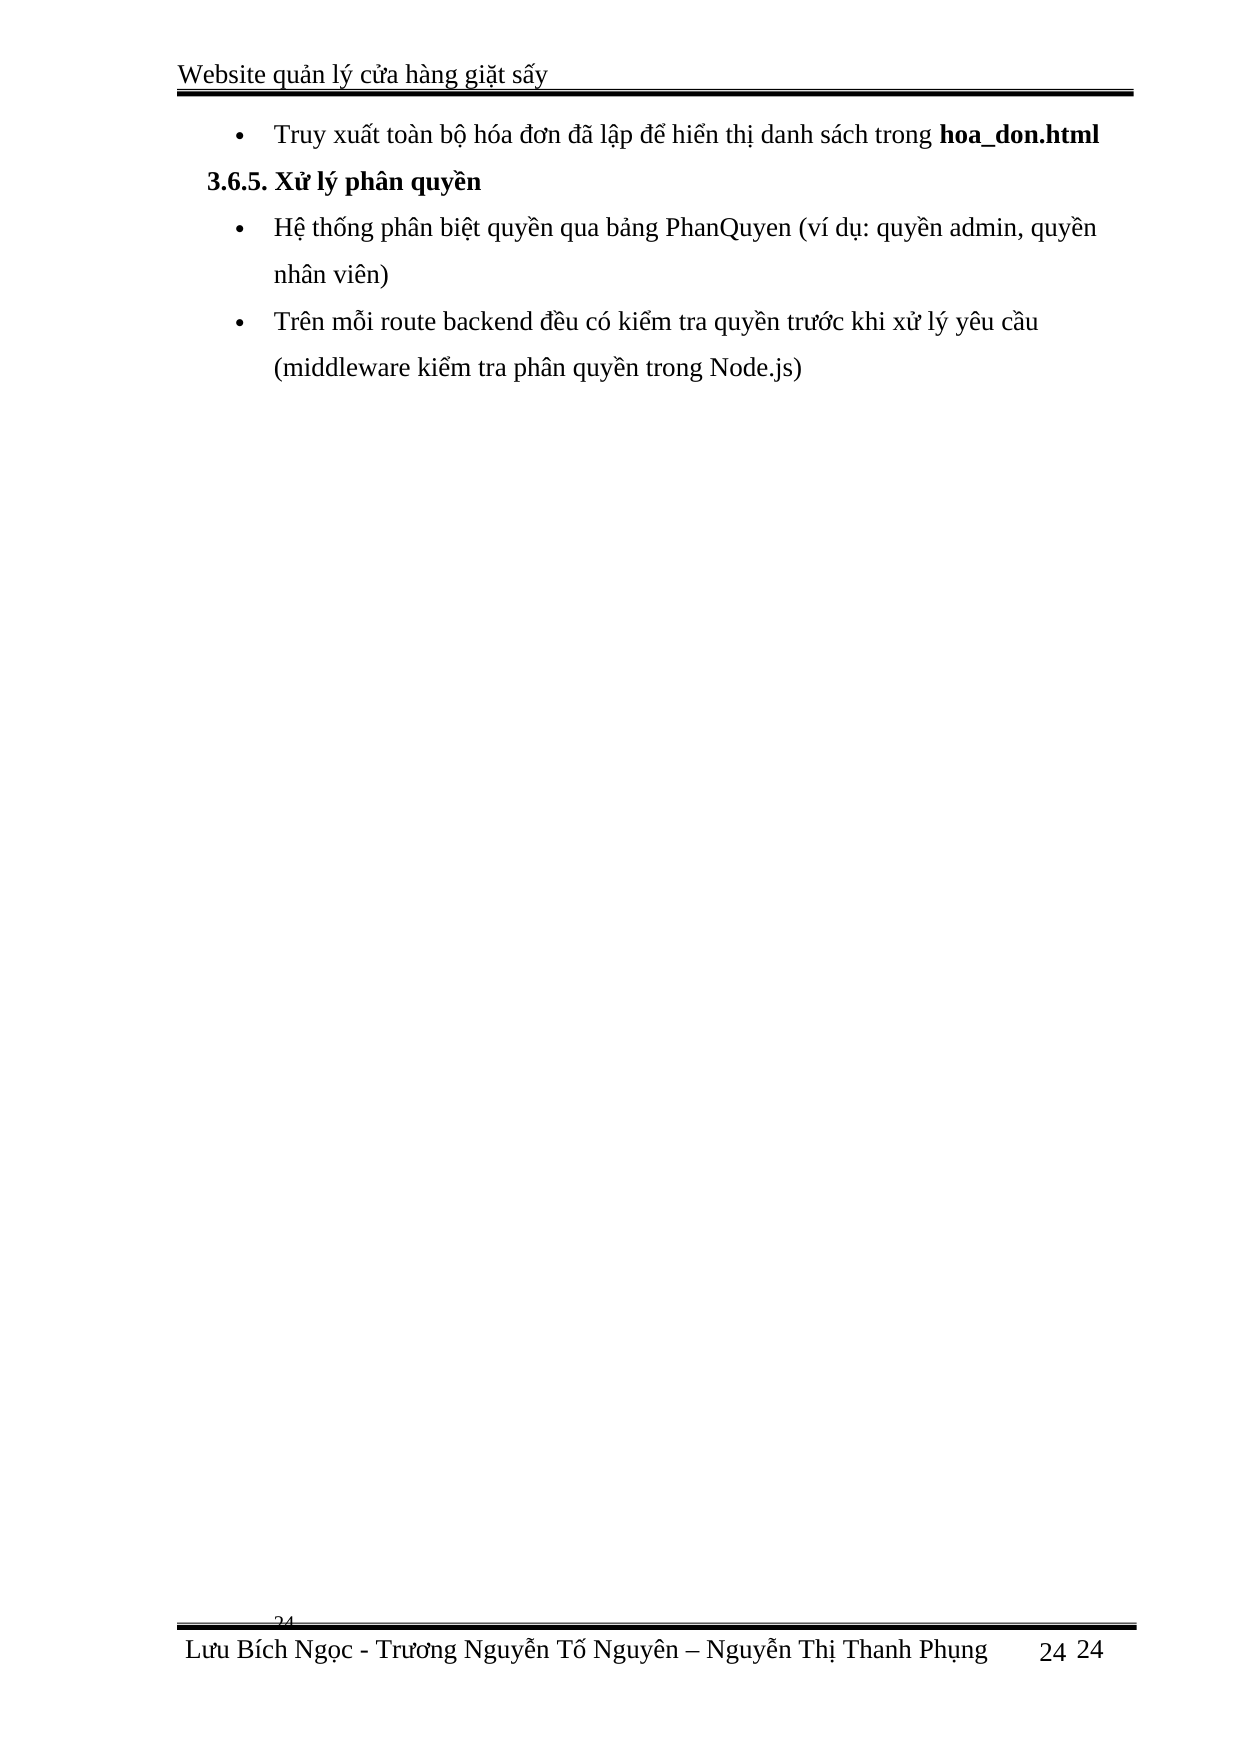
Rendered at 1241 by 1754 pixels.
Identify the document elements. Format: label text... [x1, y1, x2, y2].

list Hệ thống phân biệt quyền qua bảng PhanQuyen (ví dụ: quyền admin, quyền nhân viên) [236, 211, 1122, 289]
list Trên mỗi route backend đều có kiểm tra quyền trước khi xử lý yêu cầu (middleware kiểm tra phân quyền trong Node.js) [236, 305, 1122, 383]
subtitle 3.6.5. Xử lý phân quyền [207, 165, 1122, 196]
list Truy xuất toàn bộ hóa đơn đã lập để hiển thị danh sách trong hoa_don.html [236, 118, 1122, 149]
